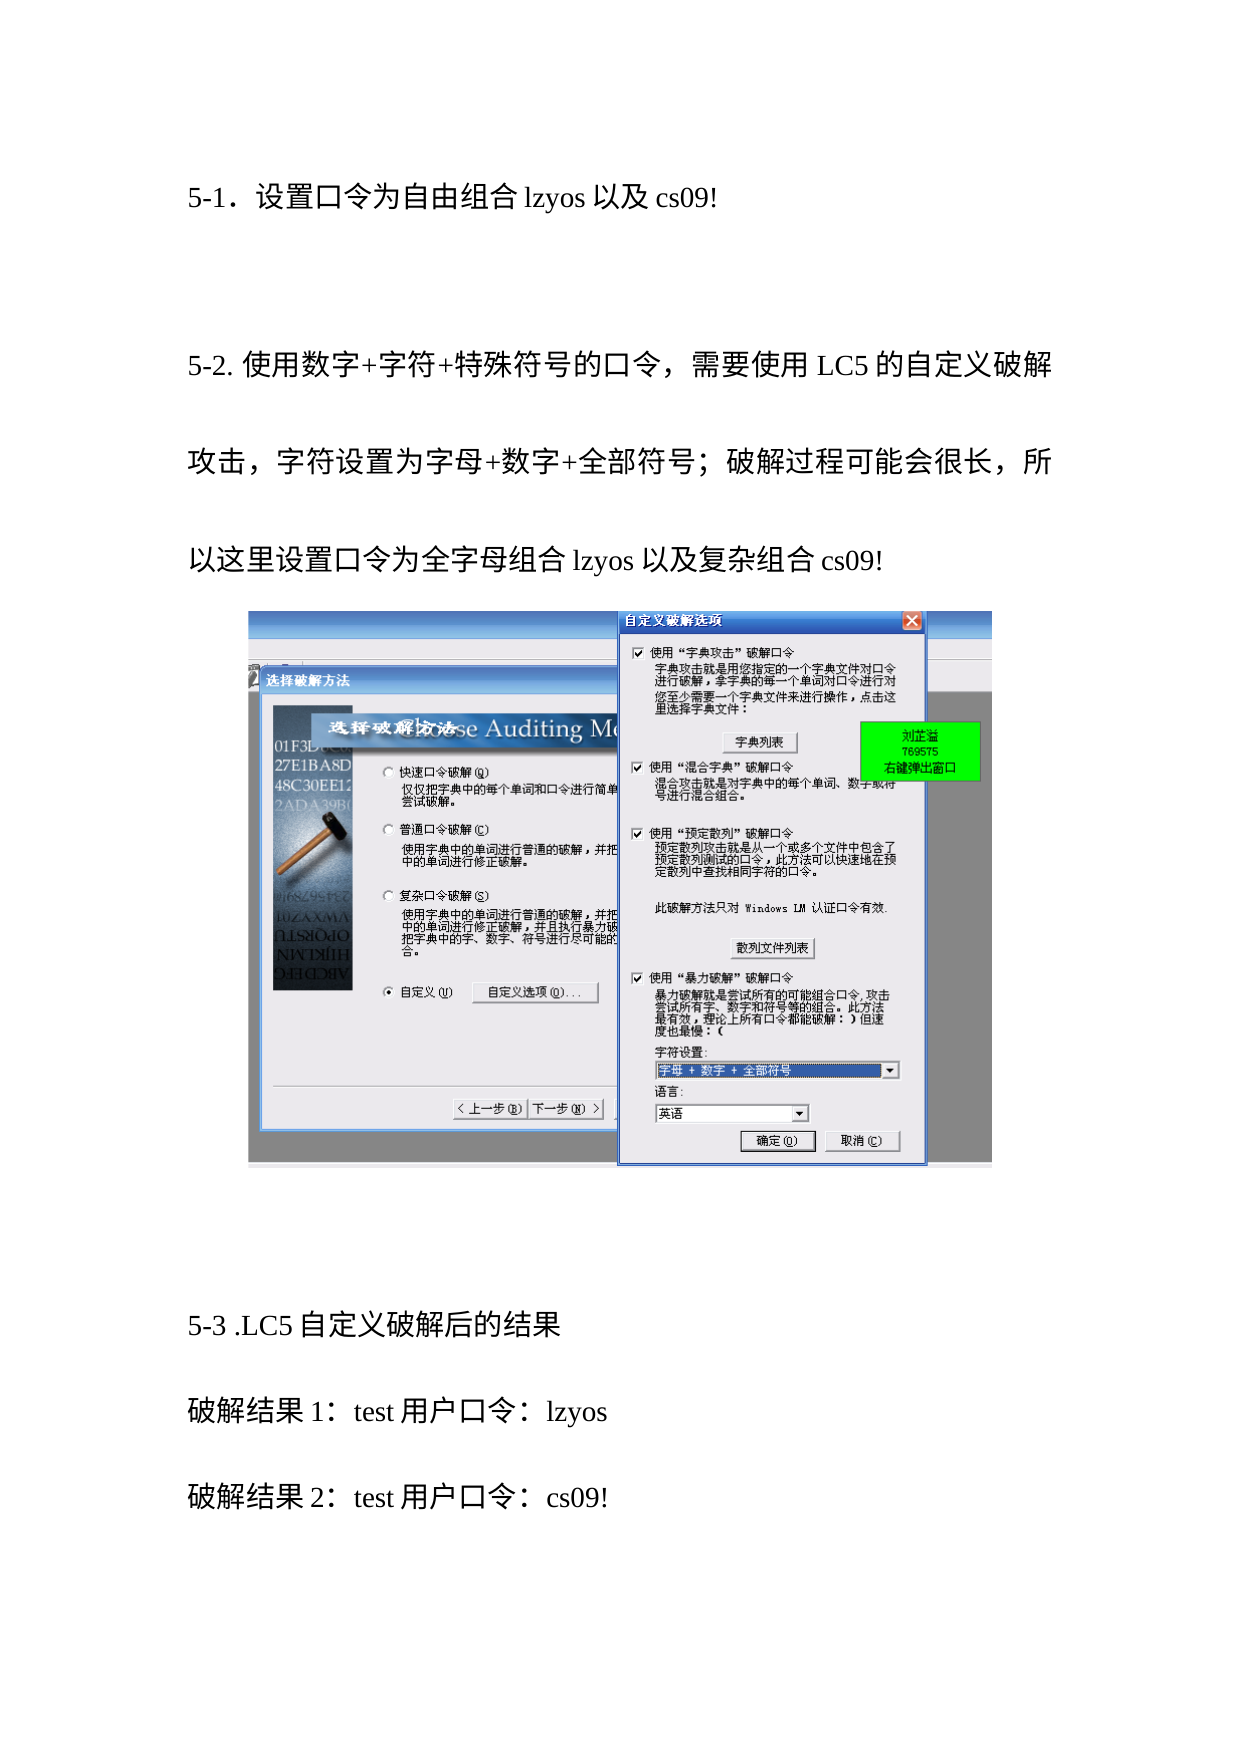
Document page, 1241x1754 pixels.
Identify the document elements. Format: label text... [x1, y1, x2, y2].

text 破解结果1：test用户口令：lzyos [187, 1377, 1053, 1442]
picture [248, 611, 992, 1168]
text 5-2. 使用数字+字符+特殊符号的口令，需要使用LC5的自定义破解攻击，字符设置为字母+数字+全部符号；破解过程可能会很长，所以这里设置口令为全字母组合lzyos以及复杂组合cs09! [187, 330, 1053, 590]
text 破解结果2：test用户口令：cs09! [187, 1463, 1053, 1528]
text 5-1．设置口令为自由组合lzyos以及cs09! [187, 162, 1053, 227]
text 5-3 .LC5自定义破解后的结果 [187, 1290, 1053, 1355]
